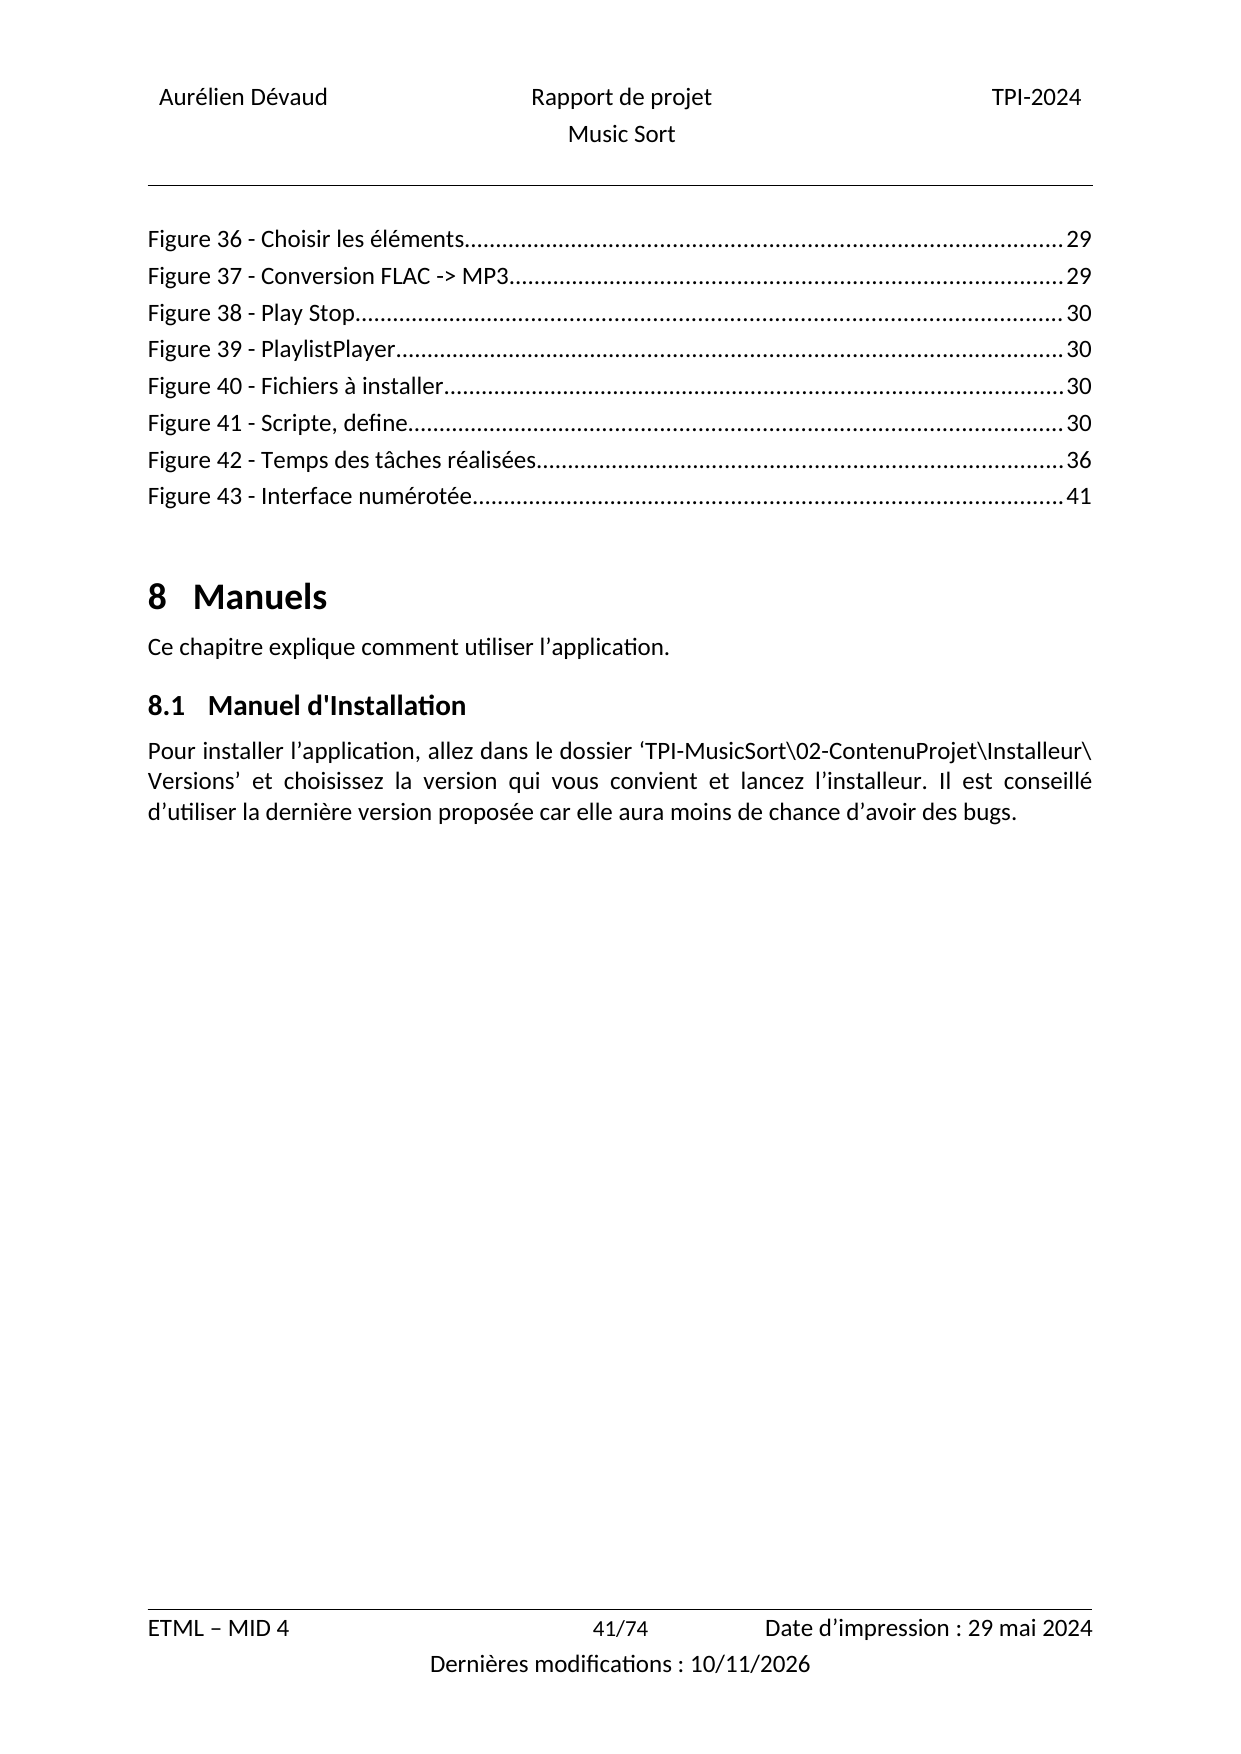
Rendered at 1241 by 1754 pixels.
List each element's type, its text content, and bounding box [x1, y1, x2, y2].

text Figure 43 - Interface numérotée 41 [148, 481, 1092, 511]
text Figure 41 - Scripte, define 30 [148, 407, 1092, 437]
text Figure 39 - PlaylistPlayer 30 [148, 333, 1092, 364]
subtitle Manuels [148, 573, 1092, 619]
text Figure 37 - Conversion FLAC -> MP3 29 [148, 260, 1092, 290]
subtitle Manuel d'Installation [148, 687, 1092, 722]
text Pour installer l’application, allez dans le dossier ‘TPI-MusicSort\02-ContenuProjet\Installeur\Versions’ et choisissez la version qui vous convient et lancez l’installeur. Il est conseillé d’utiliser la dernière version proposée car elle aura moins de chance d’avoir des bugs. [148, 735, 1092, 826]
text Figure 38 - Play Stop 30 [148, 297, 1092, 327]
text Figure 36 - Choisir les éléments 29 [148, 223, 1092, 254]
text Figure 42 - Temps des tâches réalisées 36 [148, 444, 1092, 474]
text Ce chapitre explique comment utiliser l’application. [148, 631, 1092, 662]
text Figure 40 - Fichiers à installer 30 [148, 370, 1092, 401]
